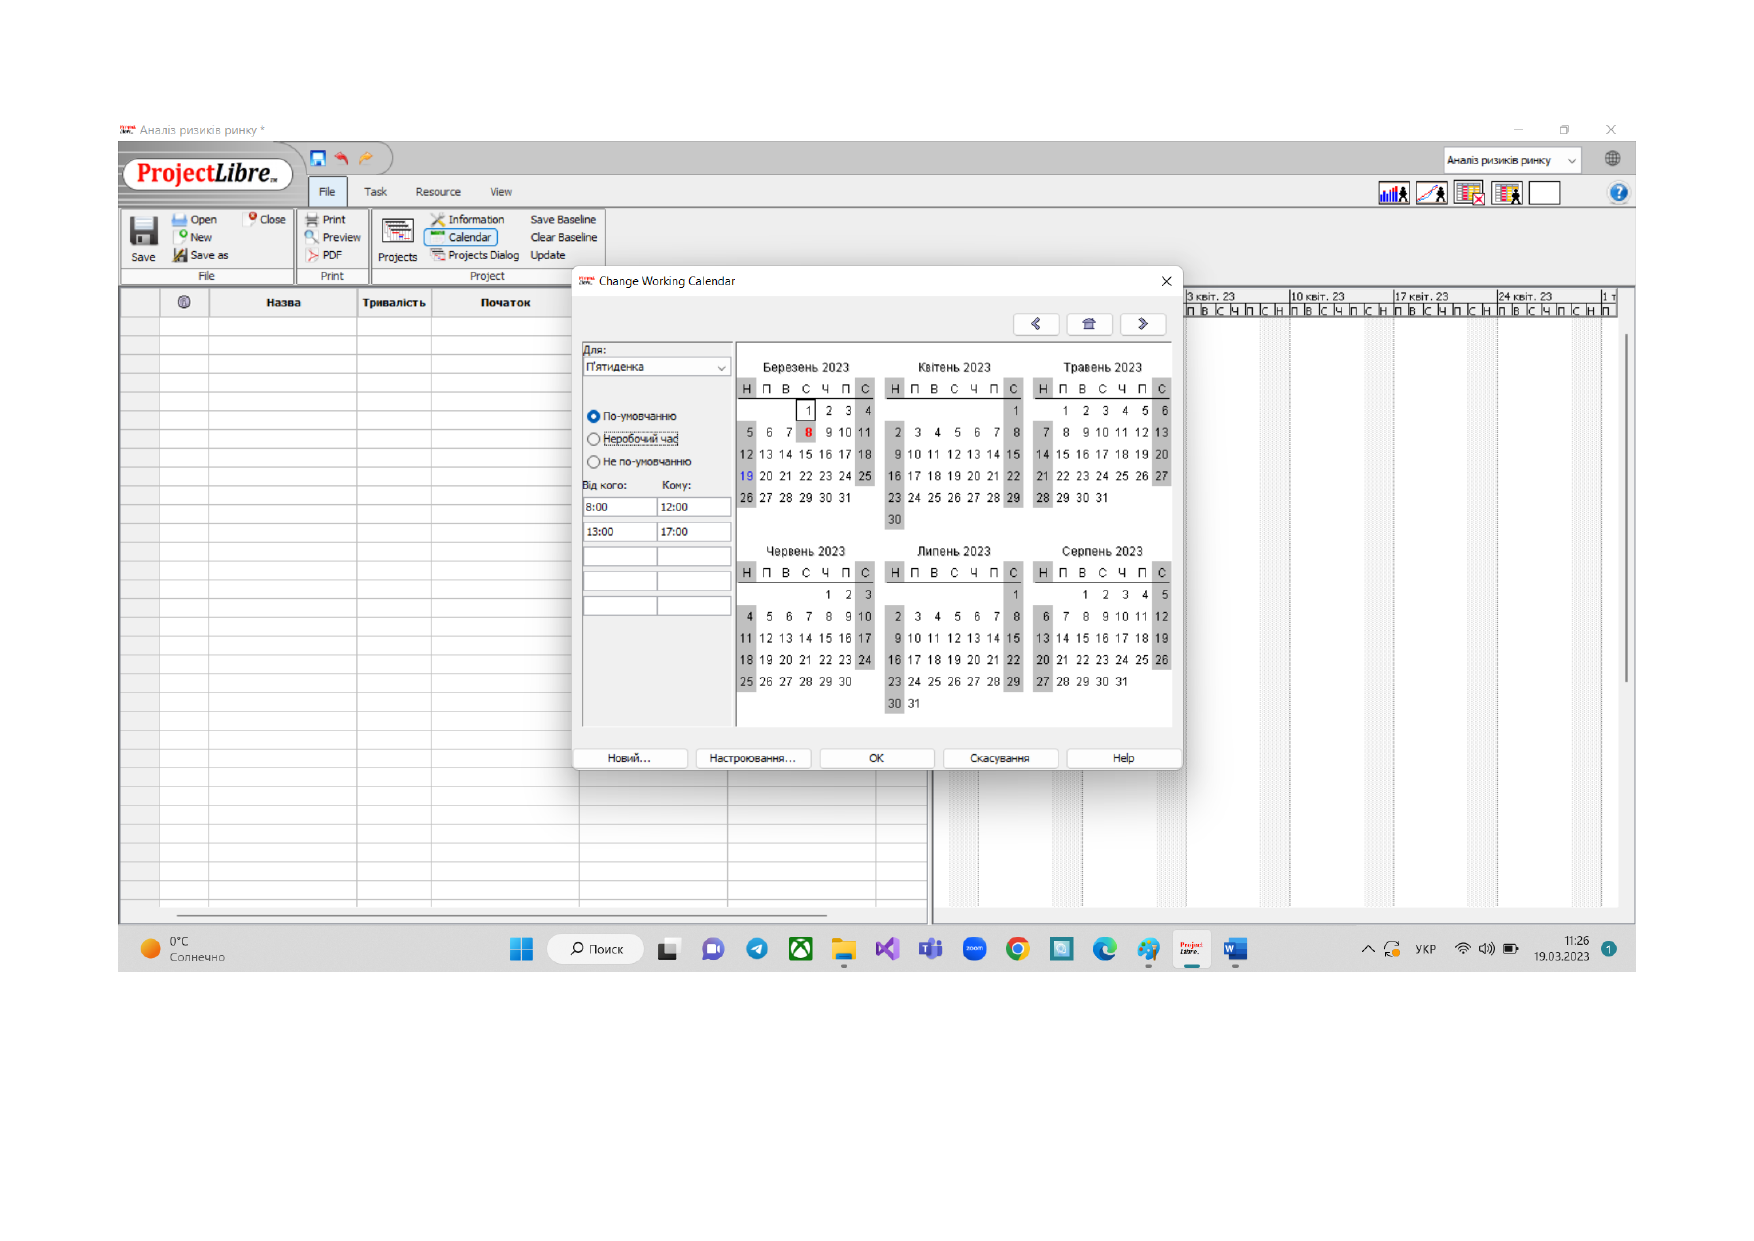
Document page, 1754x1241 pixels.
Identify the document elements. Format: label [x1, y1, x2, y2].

picture [118, 118, 1636, 972]
